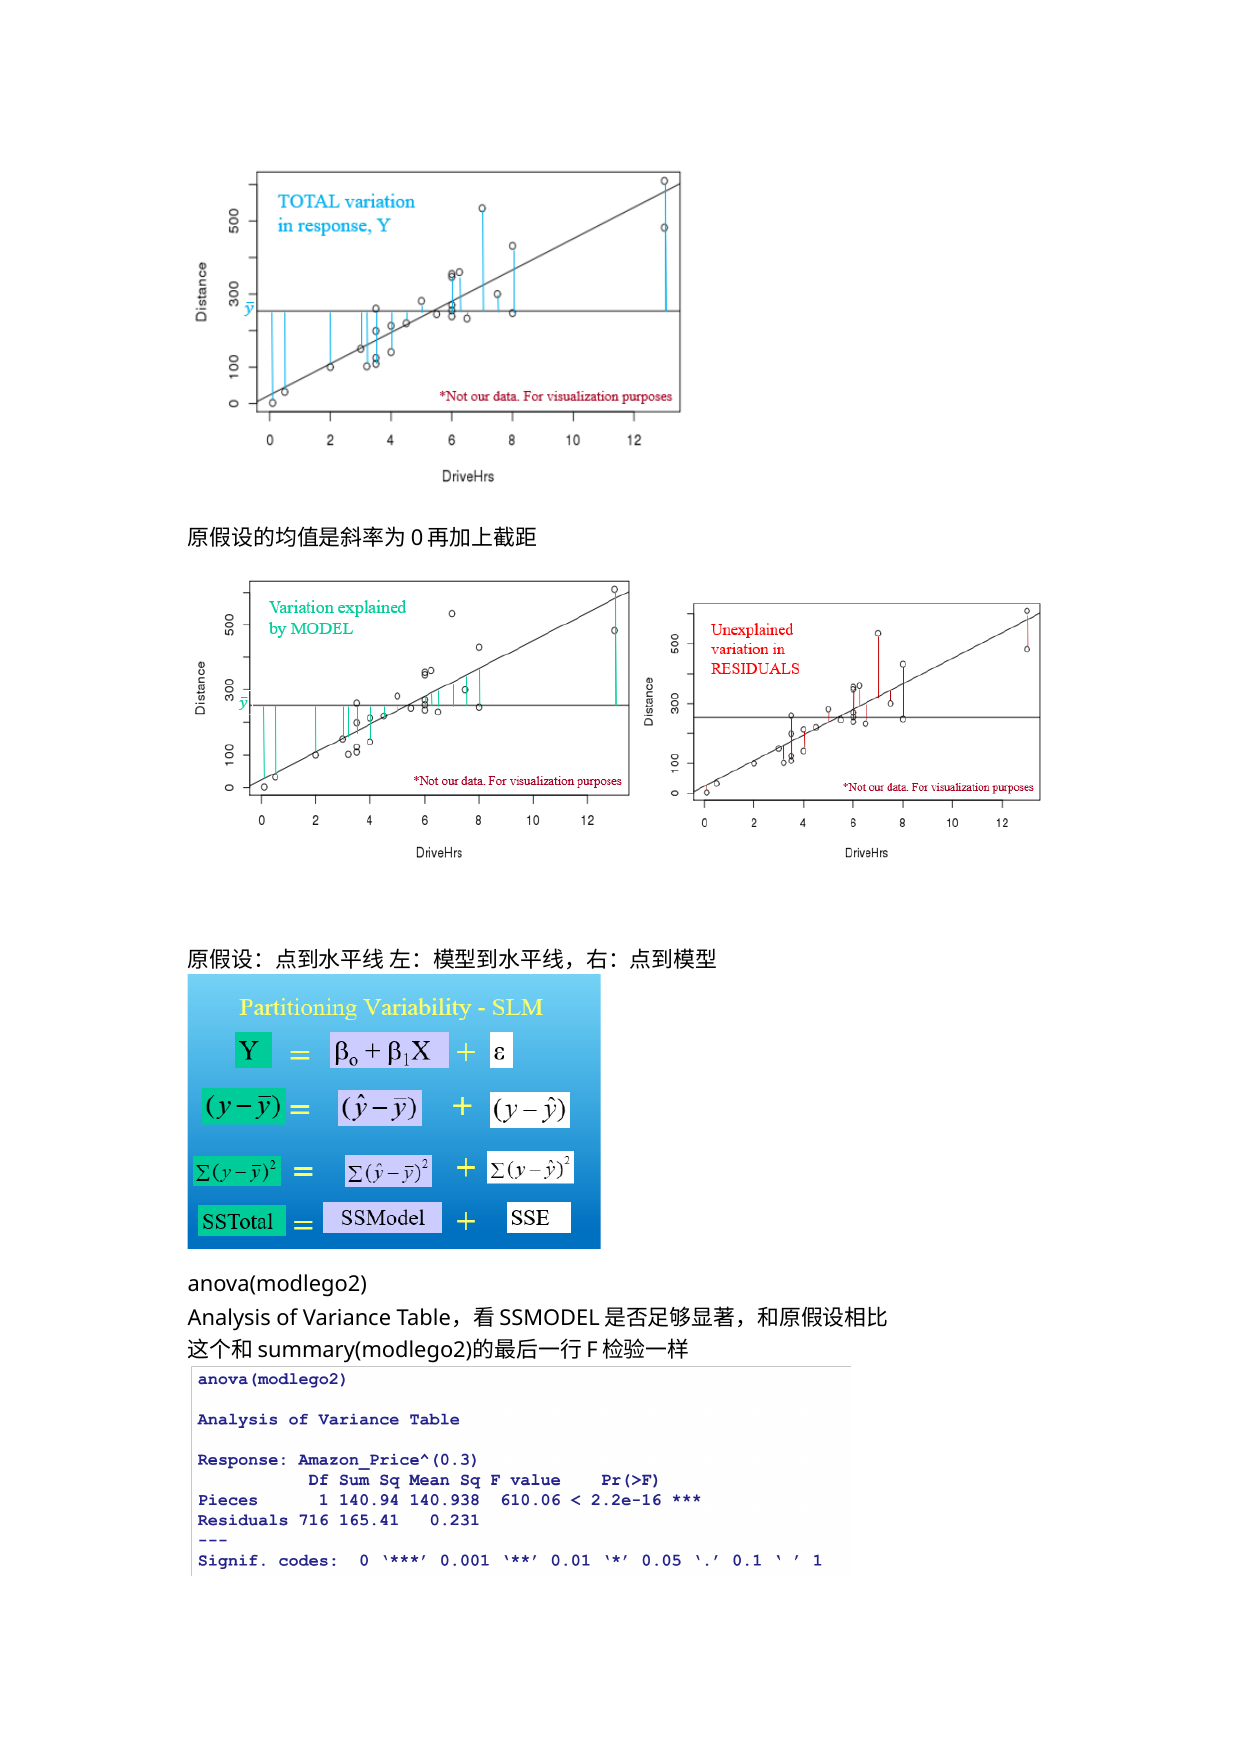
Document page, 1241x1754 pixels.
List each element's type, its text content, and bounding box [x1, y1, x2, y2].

text Analysis of Variance Table，看SSMODEL是否足够显著，和原假设相比 [187, 1299, 1053, 1332]
text 原假设：点到水平线 左：模型到水平线，右：点到模型 [187, 942, 1053, 974]
picture [187, 564, 1050, 865]
text 这个和summary(modlego2)的最后一行F检验一样 [187, 1332, 1053, 1364]
picture [187, 162, 692, 493]
picture [187, 1364, 852, 1581]
text anova(modlego2) [187, 1267, 1053, 1299]
text 原假设的均值是斜率为0再加上截距 [187, 519, 1053, 552]
picture [187, 974, 601, 1249]
